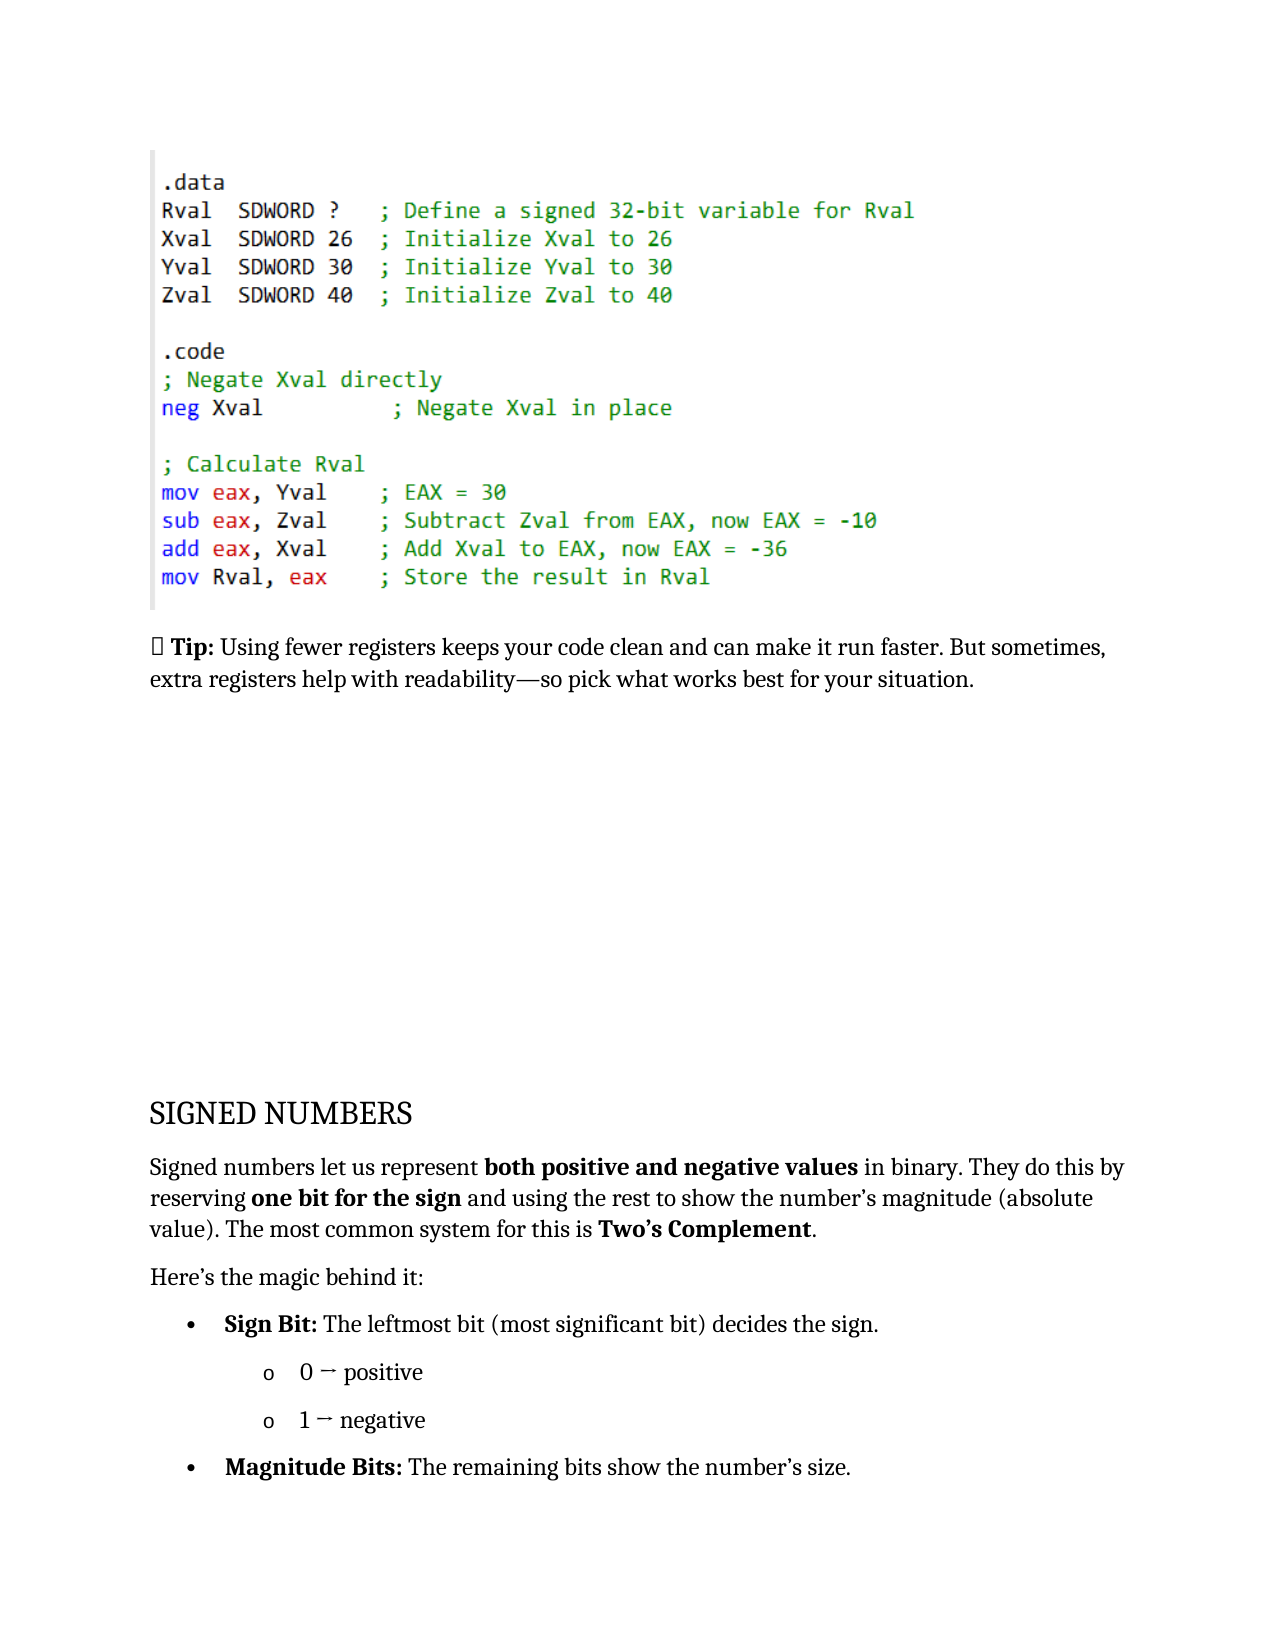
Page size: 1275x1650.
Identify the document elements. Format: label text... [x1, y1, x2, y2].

picture [150, 150, 940, 610]
text SIGNED NUMBERS [150, 1094, 1125, 1133]
text Signed numbers let us represent both positive and negative values in binary. They do this by reserving one bit for the sign and using the rest to show the number’s magnitude (absolute value). The most common system for this is Two’s Complement. [150, 1153, 1125, 1243]
list Sign Bit: The leftmost bit (most significant bit) decides the sign. [187, 1310, 1125, 1339]
text 💡 Tip: Using fewer registers keeps your code clean and can make it run faster. But sometimes, extra registers help with readability—so pick what works best for your situation. [150, 629, 1125, 694]
list 0 → positive [262, 1358, 1125, 1387]
list Magnitude Bits: The remaining bits show the number’s size. [187, 1453, 1125, 1482]
text Here’s the magic behind it: [150, 1262, 1125, 1291]
list 1 → negative [262, 1406, 1125, 1434]
